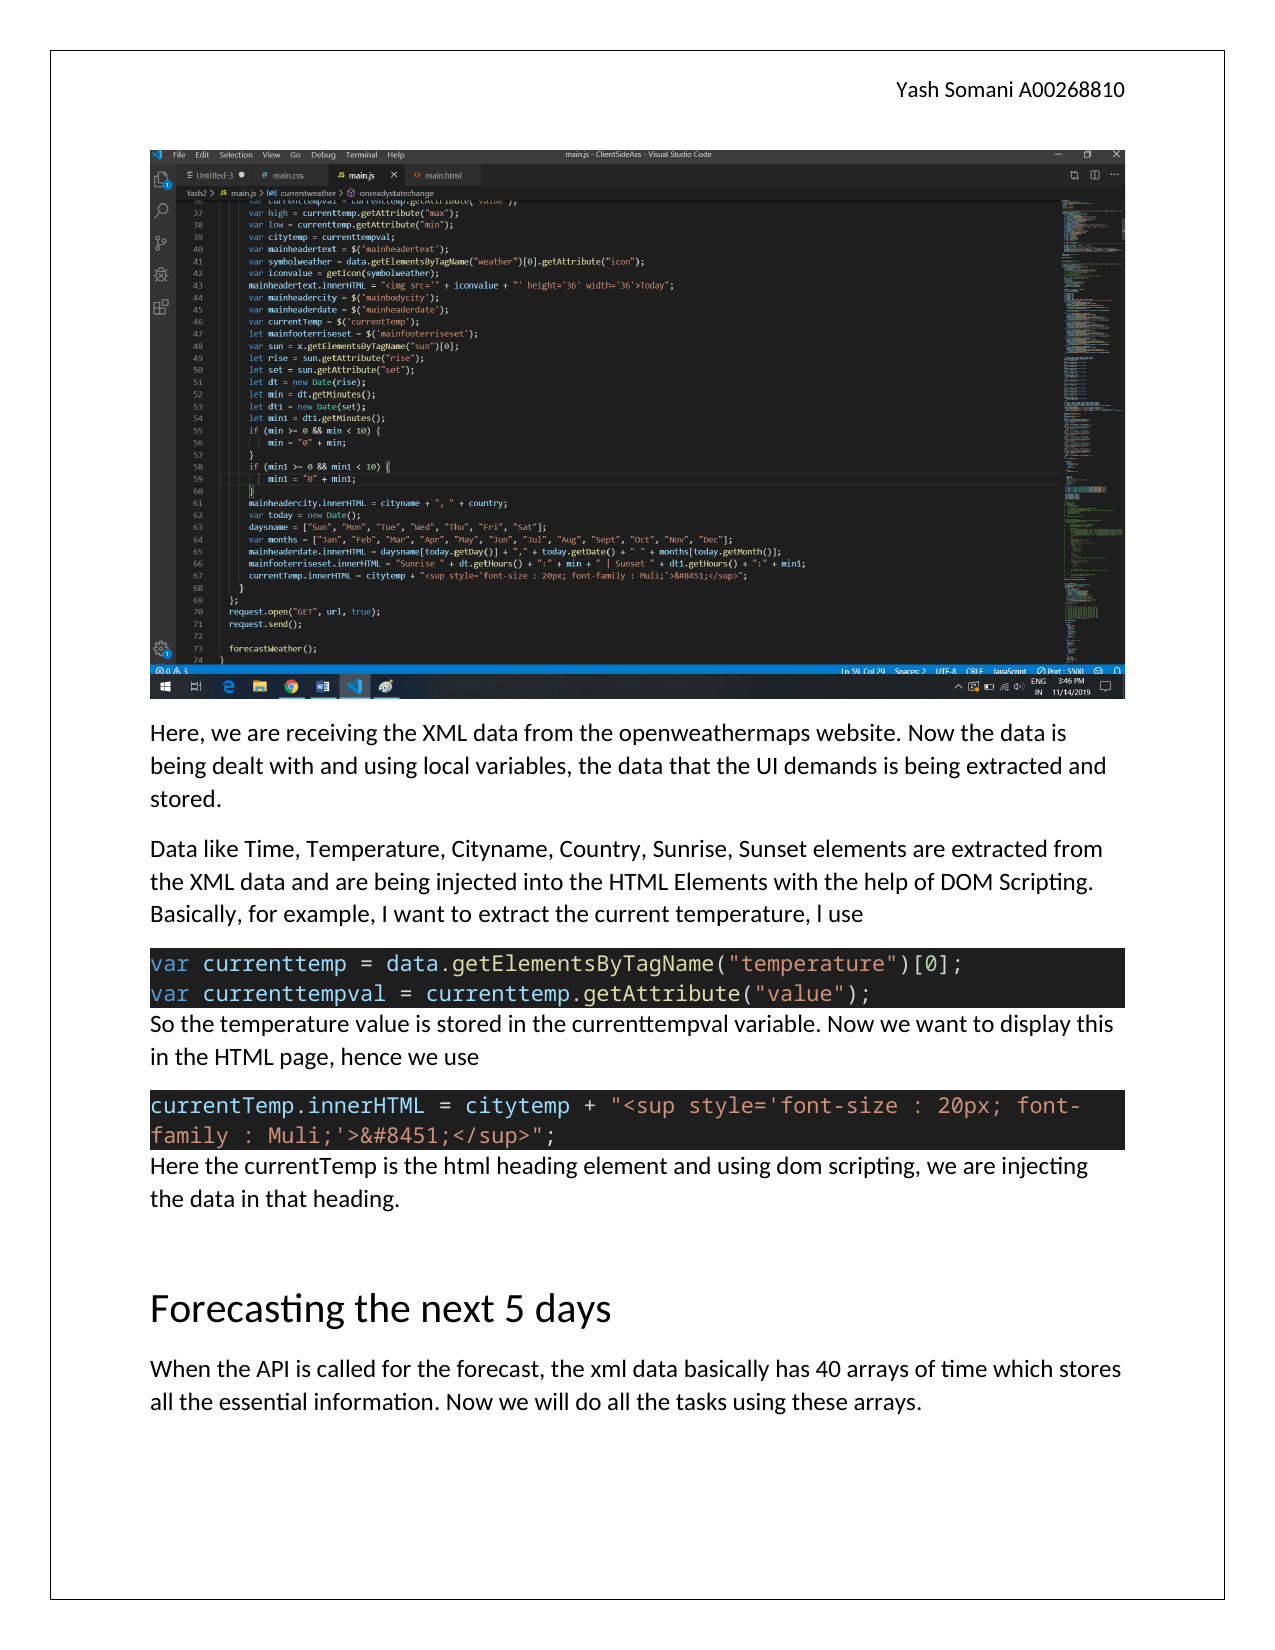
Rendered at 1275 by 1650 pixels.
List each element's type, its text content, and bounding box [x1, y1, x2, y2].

text var currenttempval = currenttemp.getAttribute("value"); [150, 978, 1125, 1008]
text Data like Time, Temperature, Cityname, Country, Sunrise, Sunset elements are extracted from the XML data and are being injected into the HTML Elements with the help of DOM Scripting. Basically, for example, I want to extract the current temperature, l use [150, 833, 1125, 929]
text Here the currentTemp is the html heading element and using dom scripting, we are injecting the data in that heading. [150, 1150, 1125, 1213]
text So the temperature value is stored in the currenttempval variable. Now we want to display this in the HTML page, hence we use [150, 1008, 1125, 1071]
text Here, we are receiving the XML data from the openweathermaps website. Now the data is being dealt with and using local variables, the data that the UI demands is being extracted and stored. [150, 717, 1125, 814]
text var currenttemp = data.getElementsByTagName("temperature")[0]; [150, 948, 1125, 978]
text When the API is called for the forecast, the xml data basically has 40 arrays of time which stores all the essential information. Now we will do all the tasks using these arrays. [150, 1353, 1125, 1417]
text Forecasting the next 5 days [150, 1282, 1125, 1333]
text currentTemp.innerHTML = citytemp + "<sup style='font-size : 20px; font-family : Muli;'>&#8451;</sup>"; [150, 1090, 1125, 1150]
picture [150, 150, 1125, 699]
